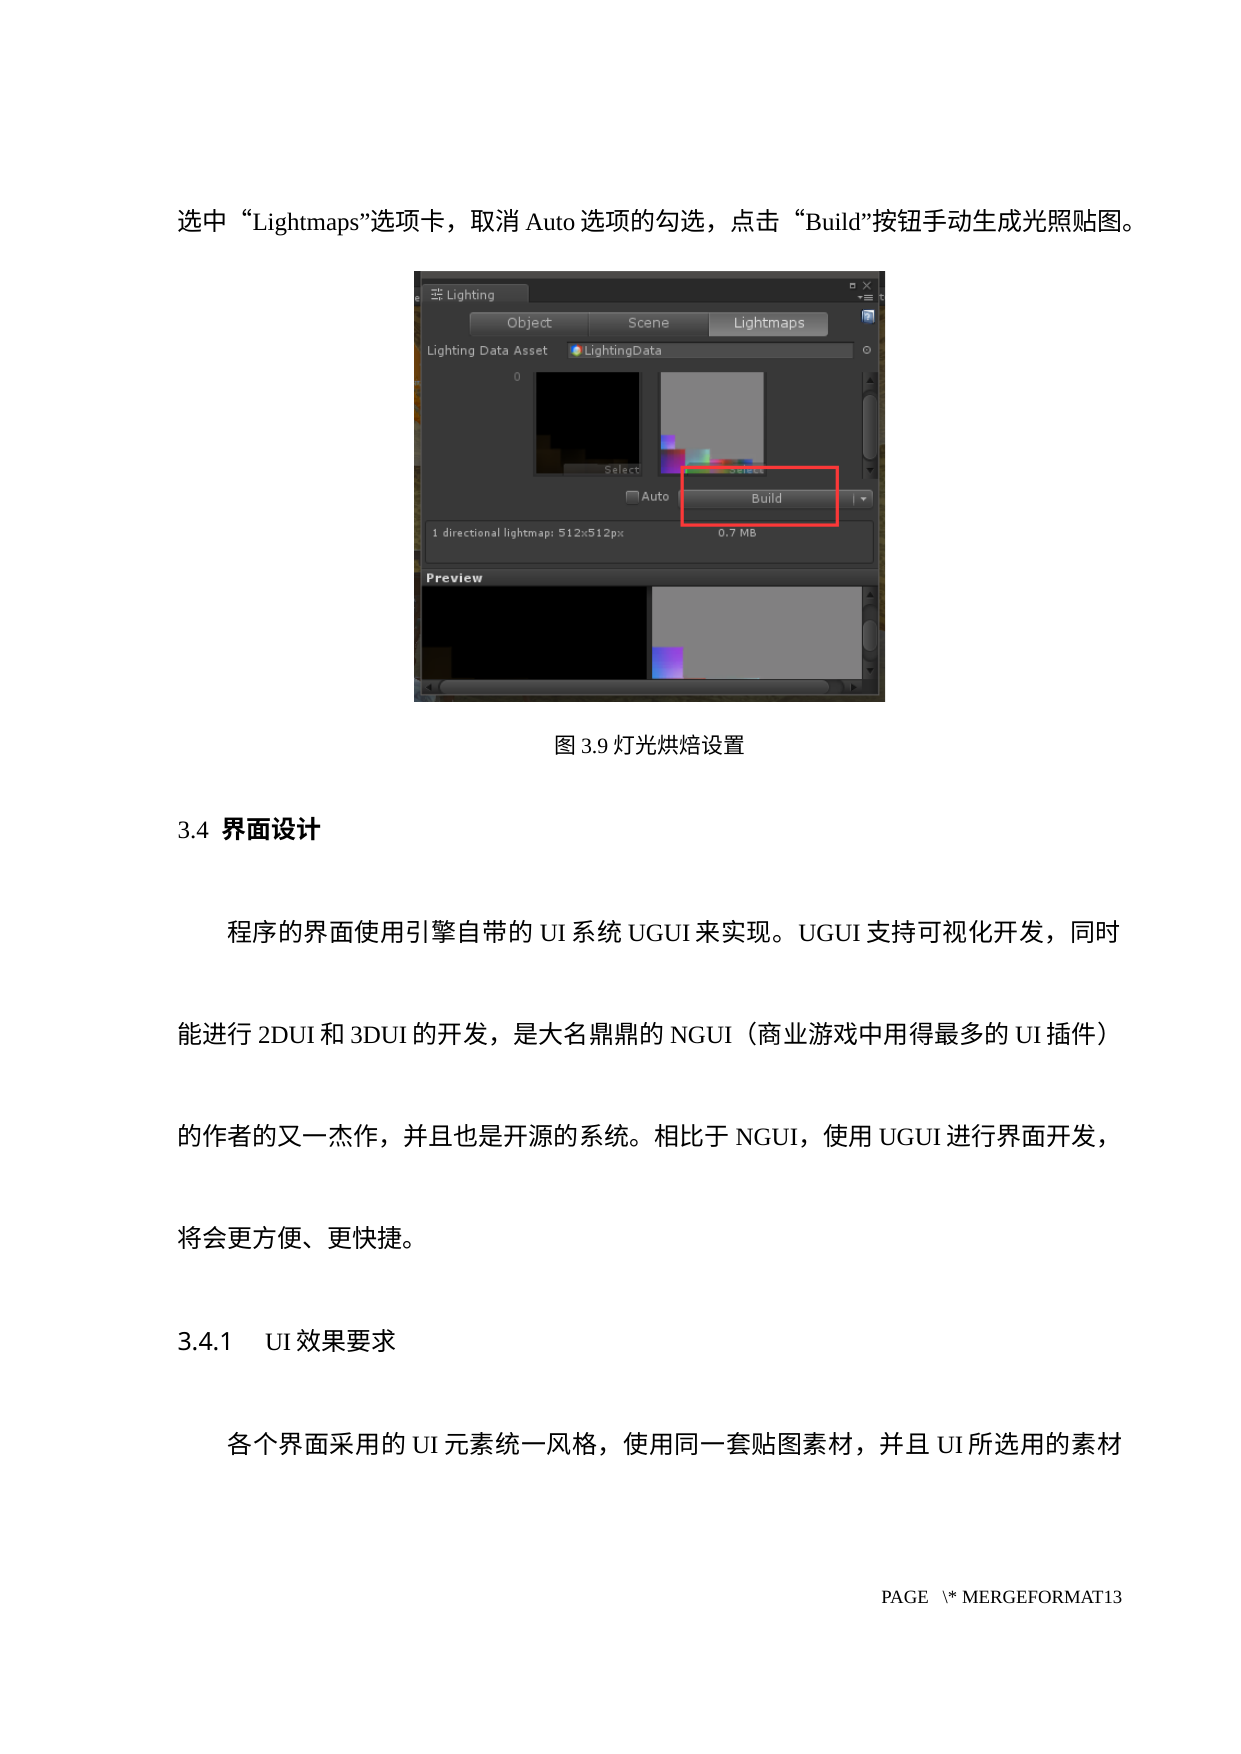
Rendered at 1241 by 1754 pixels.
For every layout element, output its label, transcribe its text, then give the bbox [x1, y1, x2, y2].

subtitle 界面设计 [177, 794, 1122, 862]
picture [414, 271, 886, 702]
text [177, 1409, 1122, 1477]
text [177, 185, 1122, 253]
text 程序的界面使用引擎自带的UI系统UGUI来实现。UGUI支持可视化开发，同时能进行2DUI和3DUI的开发，是大名鼎鼎的NGUI（商业游戏中用得最多的UI插件）的作者的又一杰作，并且也是开源的系统。相比于NGUI，使用UGUI进行界面开发，将会更方便、更快捷。 [177, 897, 1122, 1271]
subtitle UI效果要求 [177, 1306, 1122, 1374]
text 图3.9 灯光烘焙设置 [177, 727, 1122, 761]
